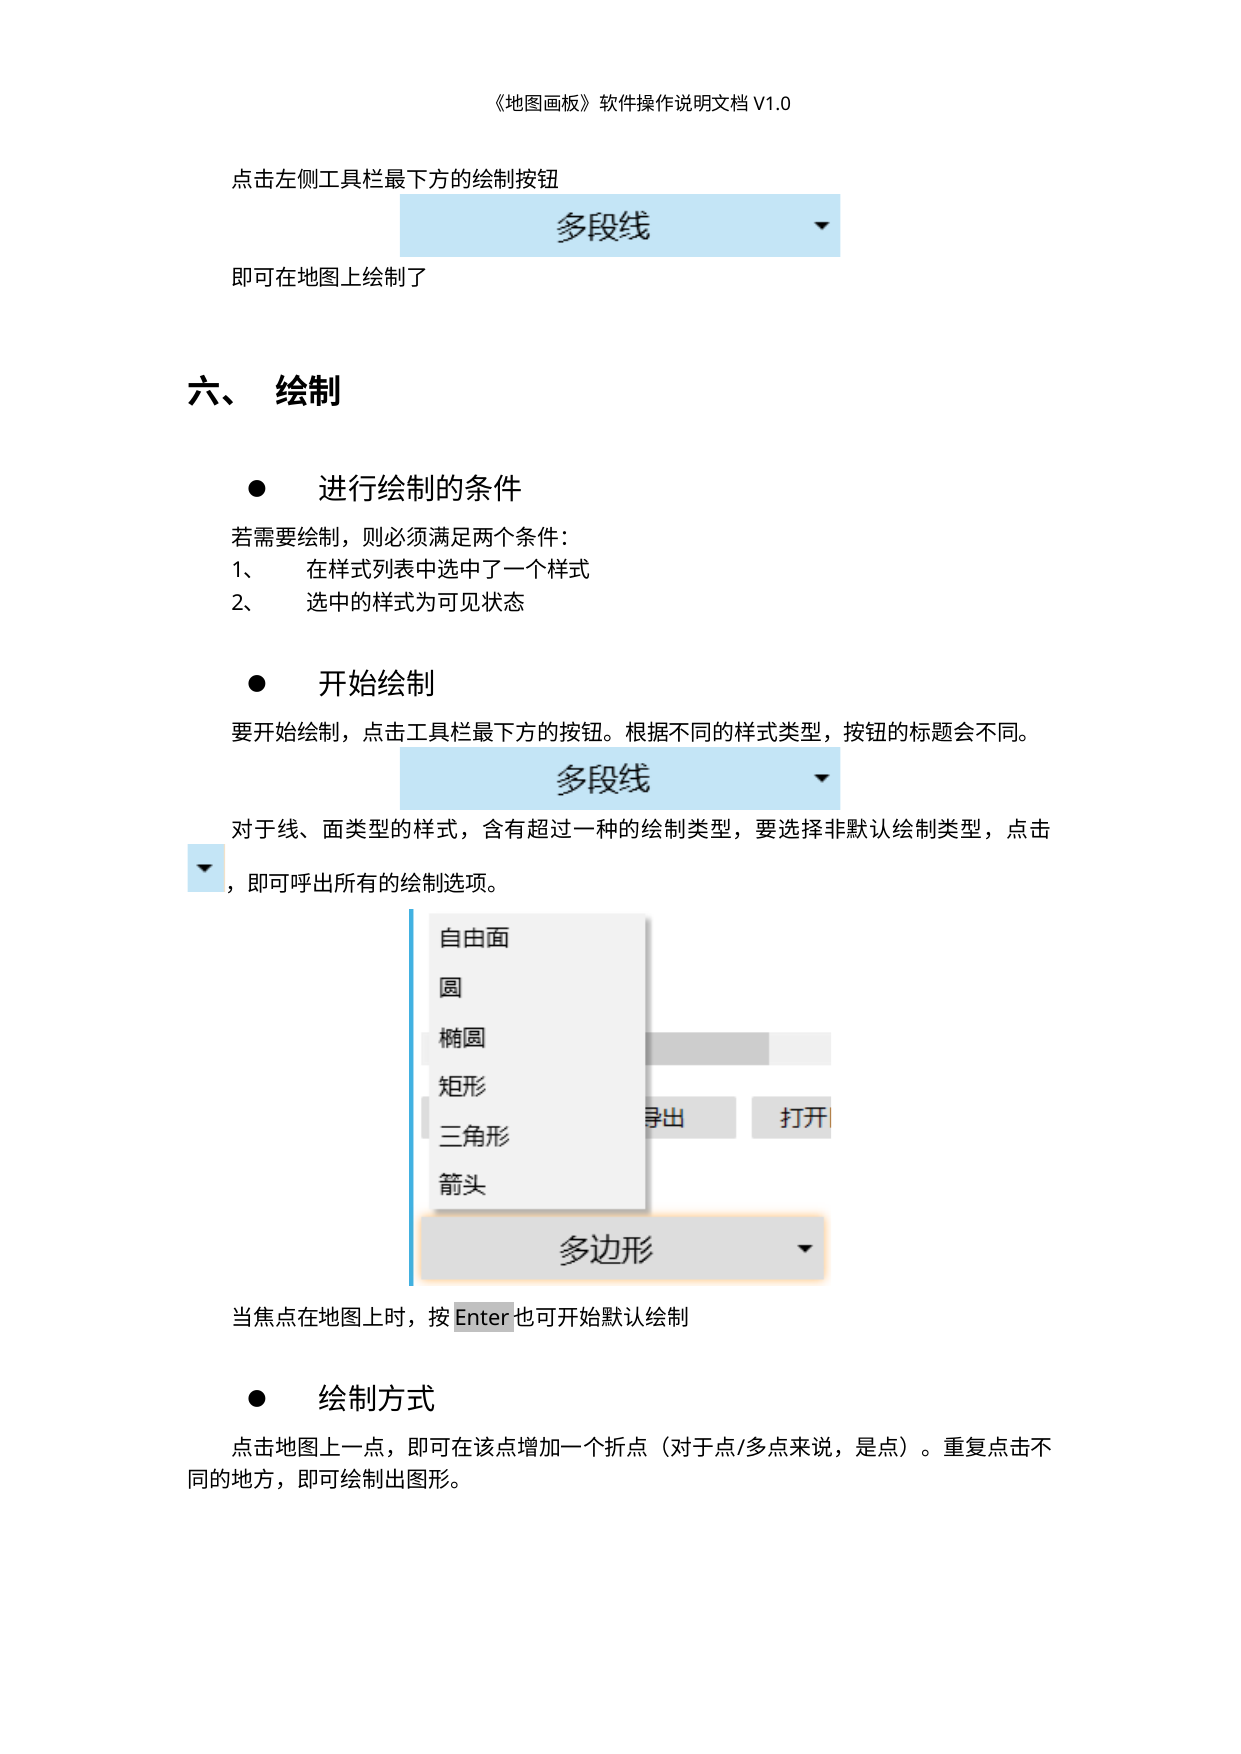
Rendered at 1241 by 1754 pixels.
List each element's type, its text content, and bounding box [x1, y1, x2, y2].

picture [399, 194, 841, 257]
text 对于线、面类型的样式，含有超过一种的绘制类型，要选择非默认绘制类型，点击，即可呼出所有的绘制选项。 [187, 812, 1053, 909]
text 要开始绘制，点击工具栏最下方的按钮。根据不同的样式类型，按钮的标题会不同。 [187, 714, 1053, 747]
text 开始绘制 [187, 649, 1053, 714]
picture [187, 844, 226, 892]
picture [409, 909, 832, 1286]
text 进行绘制的条件 [187, 454, 1053, 519]
text 当焦点在地图上时，按Enter也可开始默认绘制 [187, 1299, 1053, 1332]
text 即可在地图上绘制了 [187, 259, 1053, 292]
text 绘制 [187, 357, 1053, 422]
text 点击地图上一点，即可在该点增加一个折点（对于点/多点来说，是点）。重复点击不同的地方，即可绘制出图形。 [187, 1429, 1053, 1494]
picture [399, 747, 841, 810]
text 若需要绘制，则必须满足两个条件： [187, 519, 1053, 552]
text 点击左侧工具栏最下方的绘制按钮 [187, 162, 1053, 194]
text 绘制方式 [187, 1364, 1053, 1429]
list 在样式列表中选中了一个样式 [231, 552, 1053, 584]
list 选中的样式为可见状态 [231, 584, 1053, 617]
